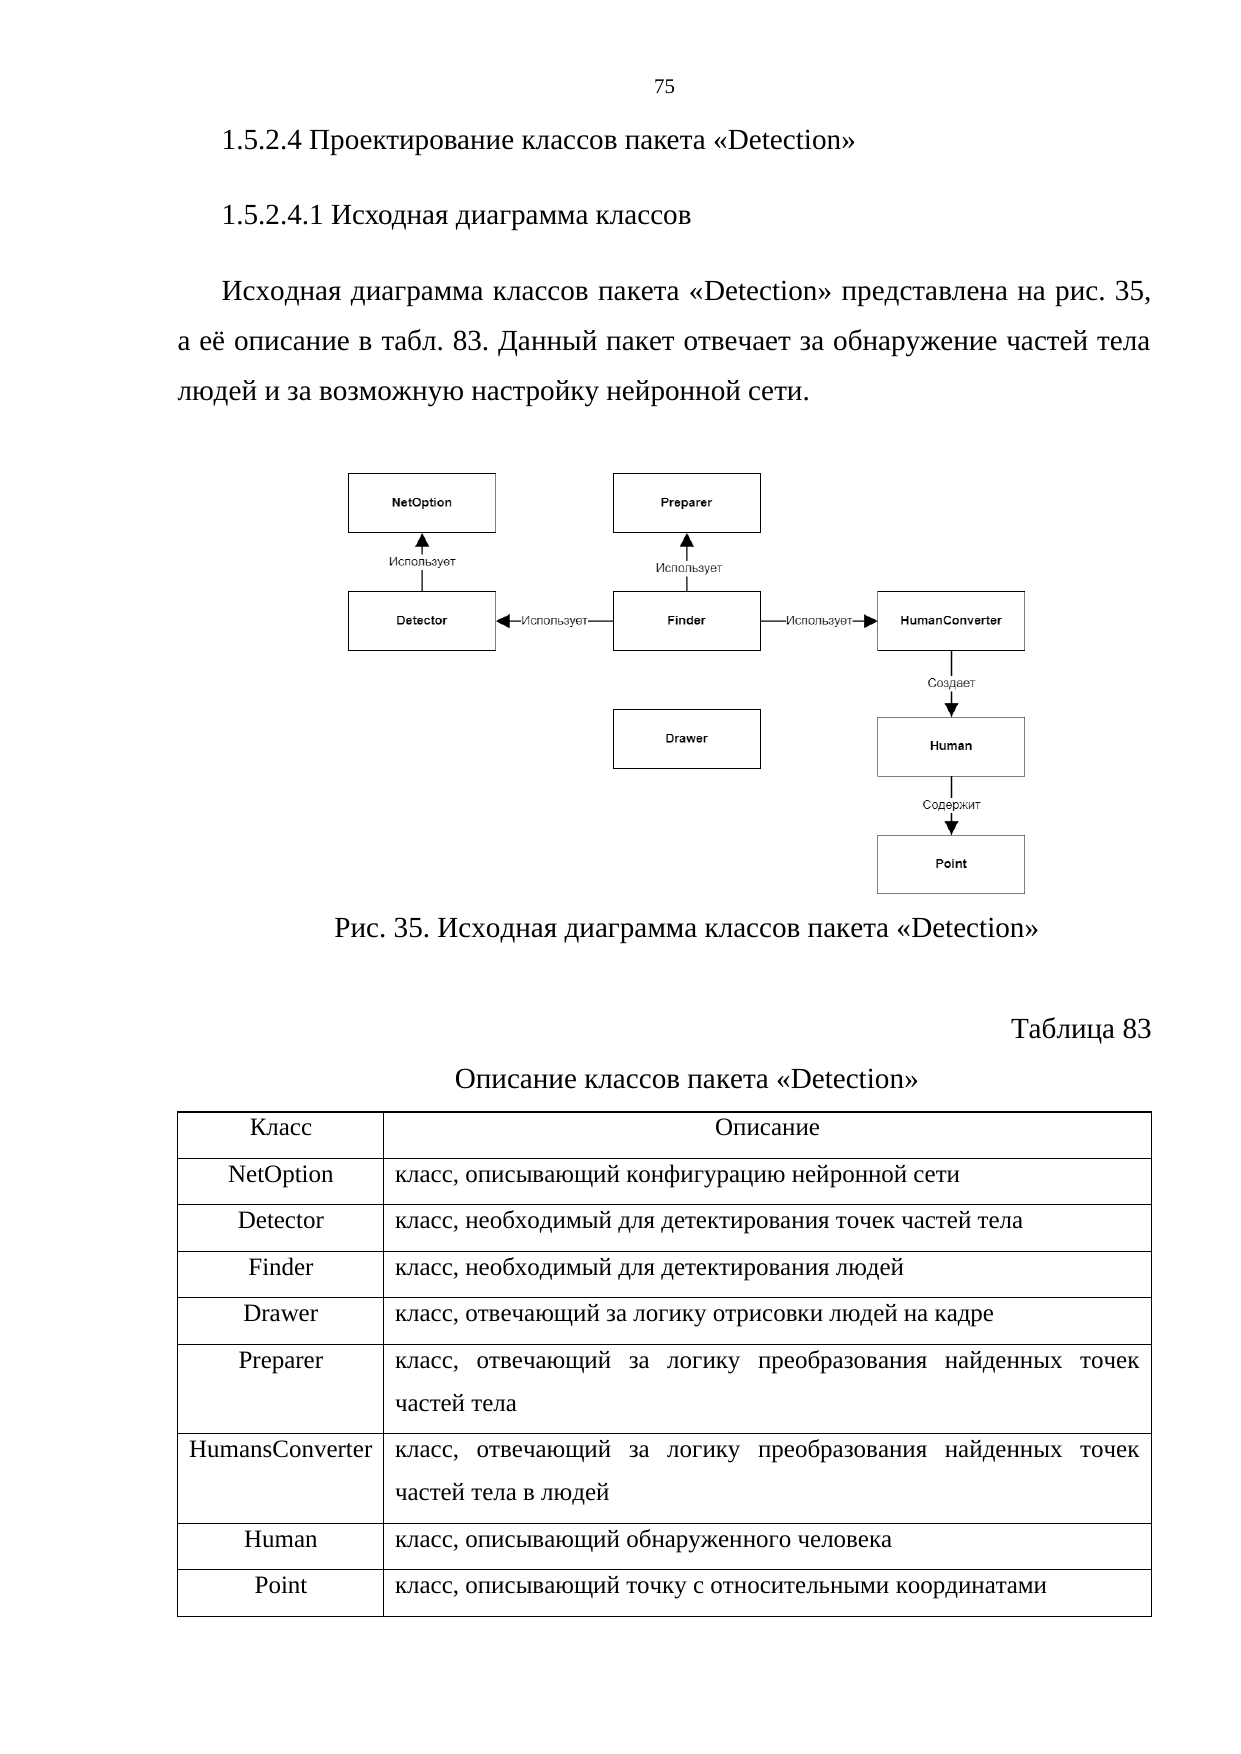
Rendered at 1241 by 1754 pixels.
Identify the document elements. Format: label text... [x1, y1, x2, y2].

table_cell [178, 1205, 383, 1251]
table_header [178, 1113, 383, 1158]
text Таблица 83 [177, 1011, 1152, 1044]
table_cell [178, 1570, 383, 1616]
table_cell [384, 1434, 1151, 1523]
text Описание классов пакета «Detection» [177, 1061, 1152, 1094]
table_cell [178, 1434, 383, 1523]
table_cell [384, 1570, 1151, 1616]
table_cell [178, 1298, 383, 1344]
text Рис. 35. Исходная диаграмма классов пакета «Detection» [177, 910, 1152, 944]
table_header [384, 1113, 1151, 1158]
text Исходная диаграмма классов пакета «Detection» представлена на рис. 35, а её описание в табл. 83. Данный пакет отвечает за обнаружение частей тела людей и за возможную настройку нейронной сети. [177, 273, 1152, 407]
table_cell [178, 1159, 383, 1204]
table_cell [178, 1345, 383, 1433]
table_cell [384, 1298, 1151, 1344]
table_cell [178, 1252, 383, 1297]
text 1.5.2.4 Проектирование классов пакета «Detection» [177, 122, 1152, 156]
text 1.5.2.4.1 Исходная диаграмма классов [177, 197, 1152, 231]
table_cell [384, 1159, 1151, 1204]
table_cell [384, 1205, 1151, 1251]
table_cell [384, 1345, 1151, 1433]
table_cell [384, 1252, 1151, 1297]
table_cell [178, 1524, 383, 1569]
picture [348, 473, 1025, 894]
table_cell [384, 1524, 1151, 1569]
